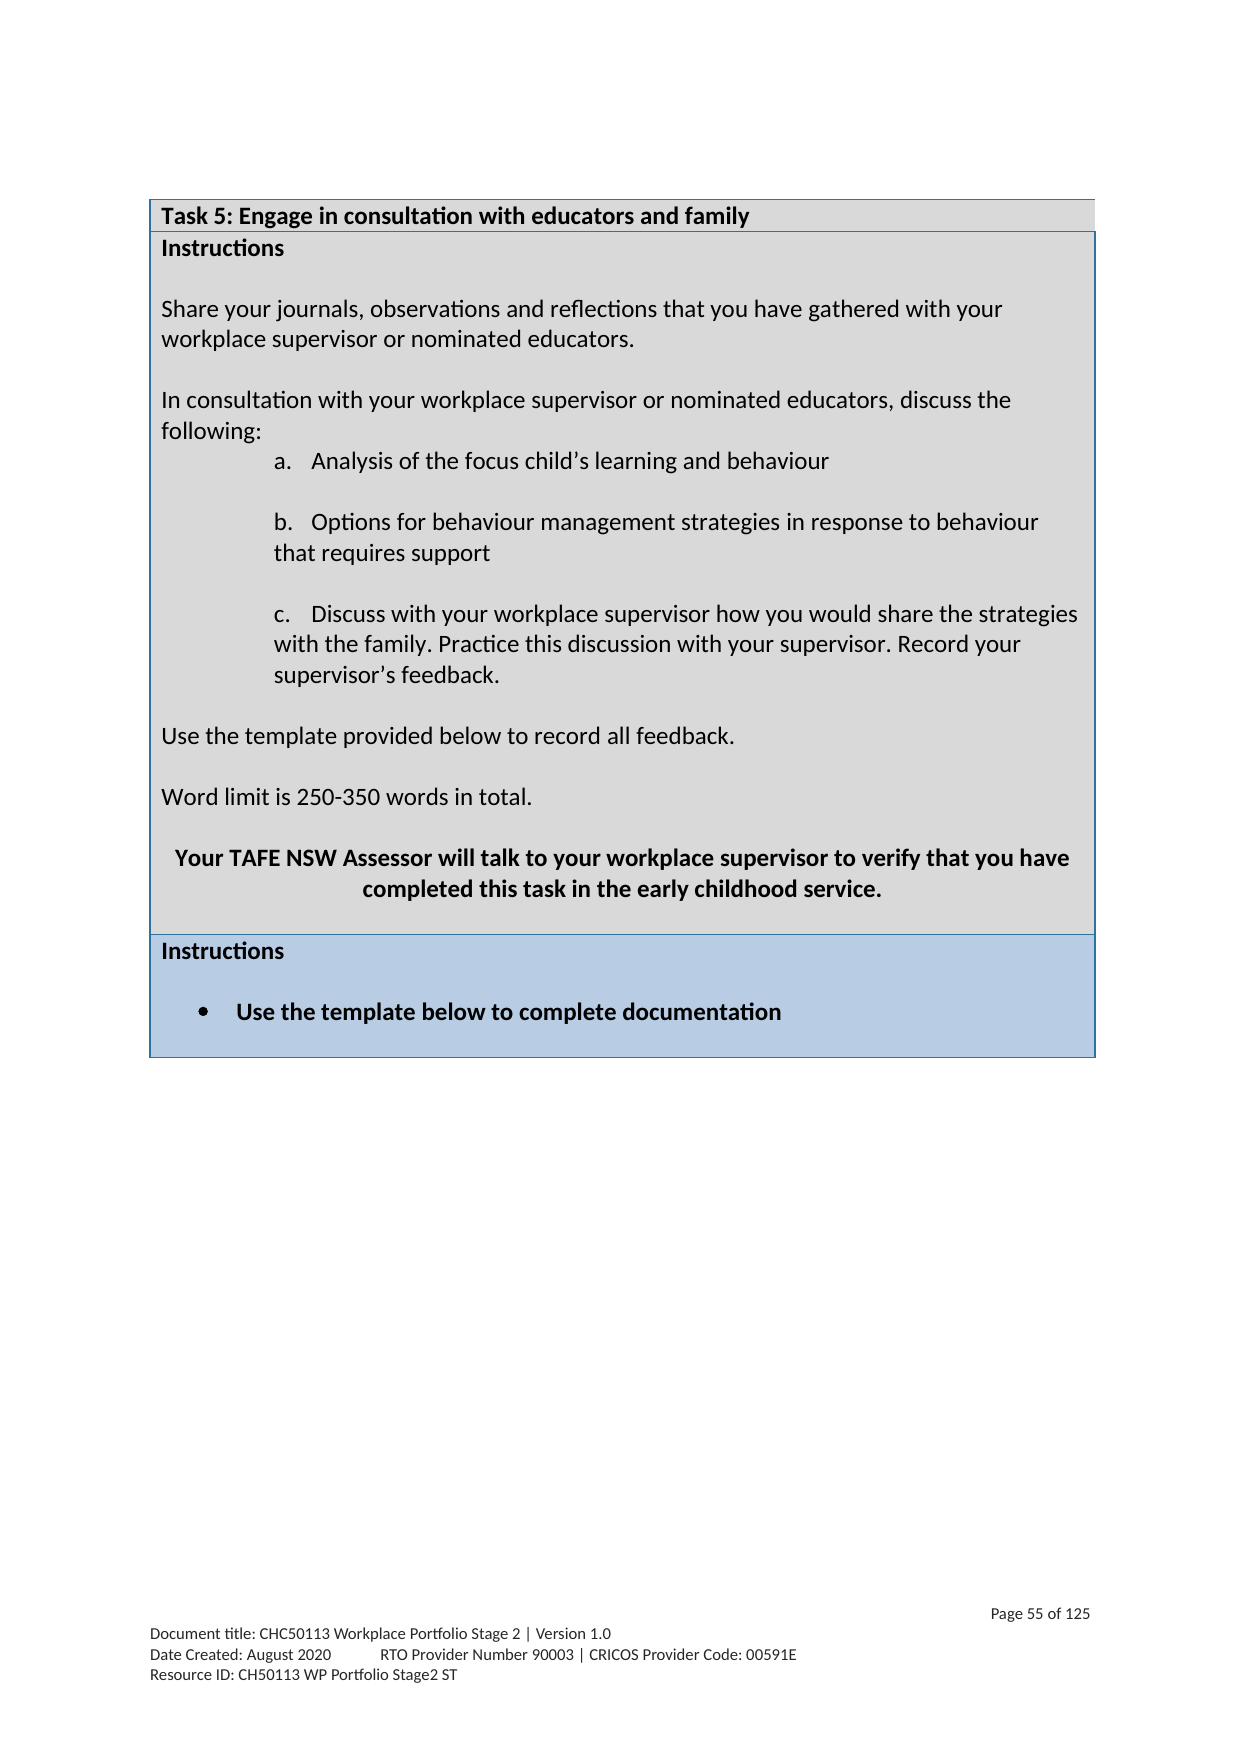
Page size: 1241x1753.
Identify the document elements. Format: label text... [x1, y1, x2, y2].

table_cell Instructions Share your journals, observations and reflections that you have gathered with your workplace supervisor or nominated educators. In consultation with your workplace supervisor or nominated educators, discuss the following: Analysis of the focus child’s learning and behaviour Options for behaviour management strategies in response to behaviour that requires support Discuss with your workplace supervisor how you would share the strategies with the family. Practice this discussion with your supervisor. Record your supervisor’s feedback. Use the template provided below to record all feedback. Word limit is 250-350 words in total. Your TAFE NSW Assessor will talk to your workplace supervisor to verify that you have completed this task in the early childhood service. [151, 232, 1094, 934]
table_header Task 5: Engage in consultation with educators and family [151, 200, 1095, 231]
table_cell Instructions Use the template below to complete documentation [151, 935, 1094, 1057]
